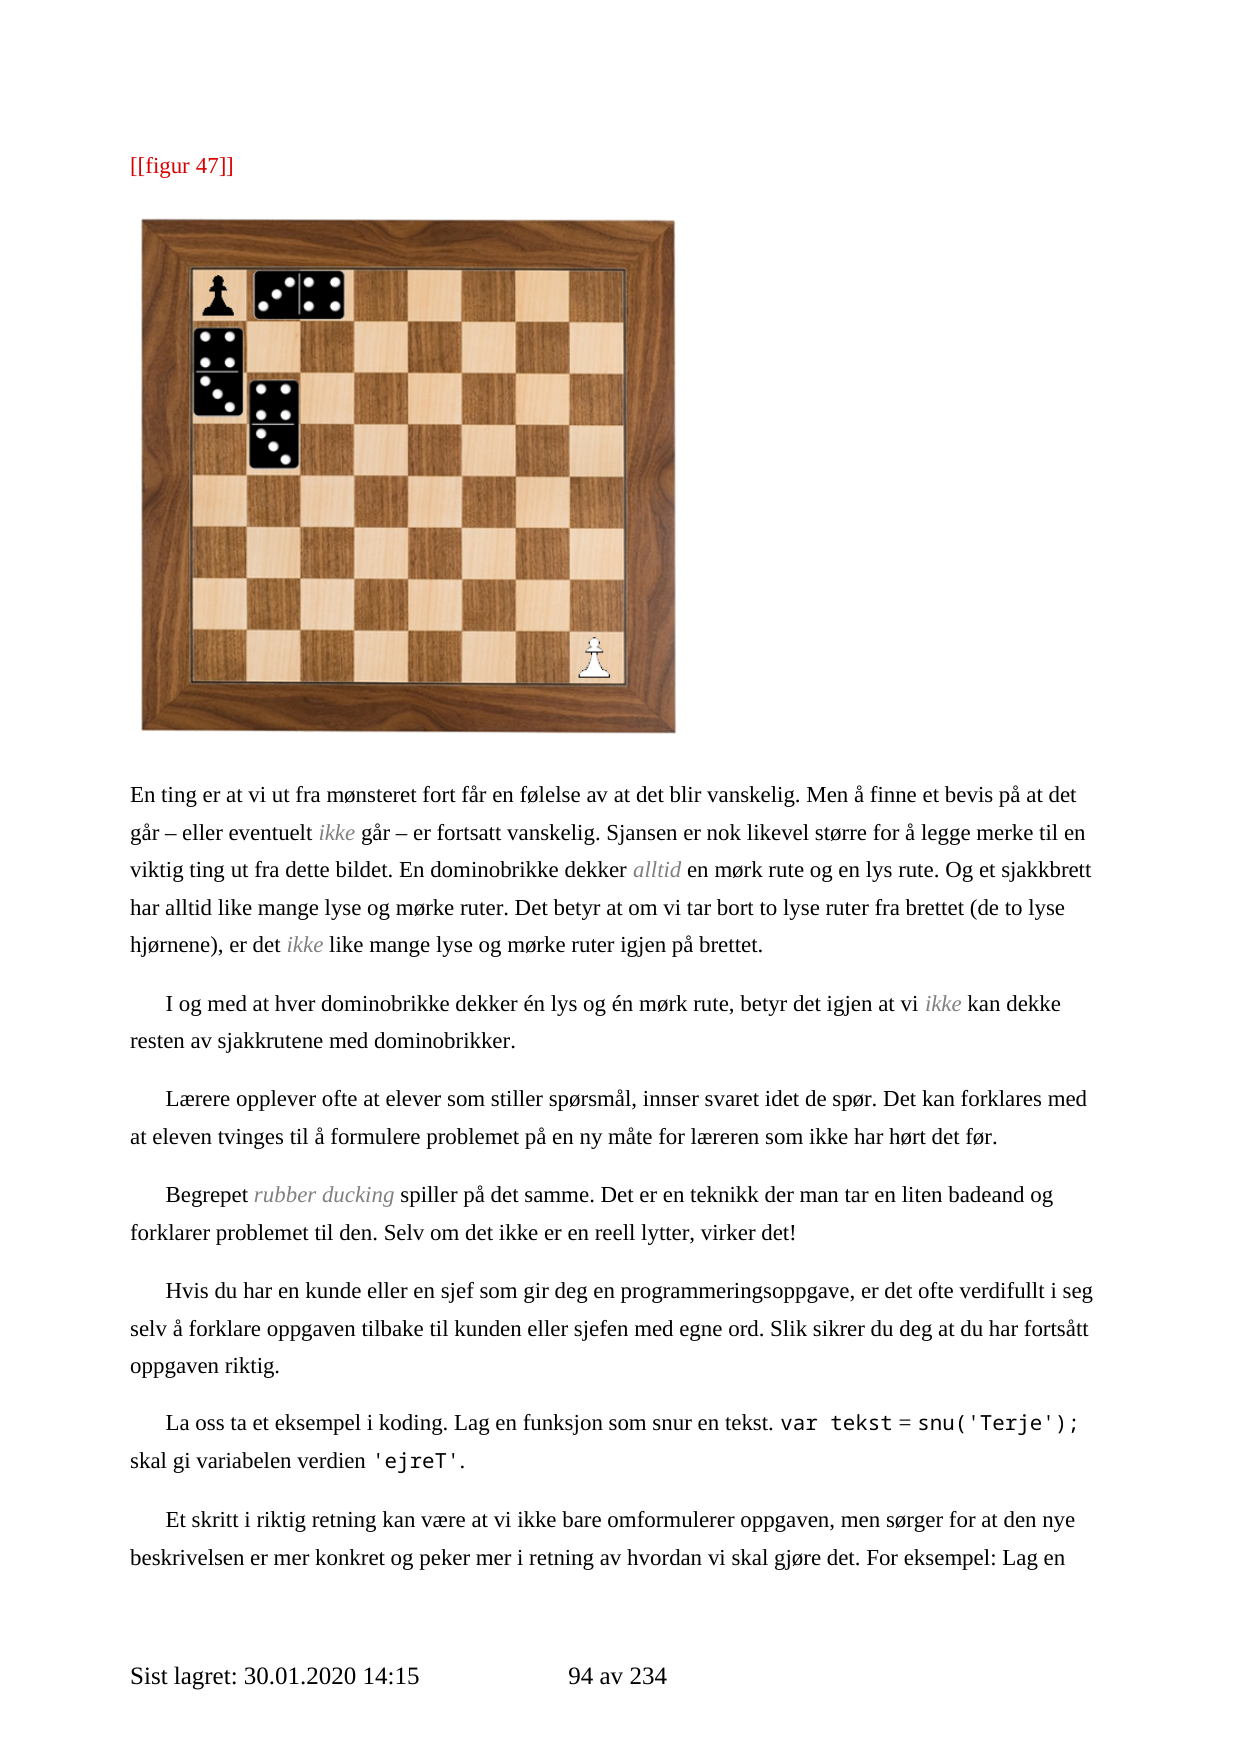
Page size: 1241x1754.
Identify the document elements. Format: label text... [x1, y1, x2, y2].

text I og med at hver dominobrikke dekker én lys og én mørk rute, betyr det igjen at vi ikke kan dekke resten av sjakkrutene med dominobrikker. [130, 978, 1110, 1053]
text Hvis du har en kunde eller en sjef som gir deg en programmeringsoppgave, er det ofte verdifullt i seg selv å forklare oppgaven tilbake til kunden eller sjefen med egne ord. Slik sikrer du deg at du har fortsått oppgaven riktig. [130, 1266, 1110, 1378]
text La oss ta et eksempel i koding. Lag en funksjon som snur en tekst. var tekst = snu('Terje'); skal gi variabelen verdien 'ejreT'. [130, 1399, 1110, 1474]
text Begrepet rubber ducking spiller på det samme. Det er en teknikk der man tar en liten badeand og forklarer problemet til den. Selv om det ikke er en reell lytter, virker det! [130, 1170, 1110, 1245]
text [130, 1495, 1110, 1570]
text Lærere opplever ofte at elever som stiller spørsmål, innser svaret idet de spør. Det kan forklares med at eleven tvinges til å formulere problemet på en ny måte for læreren som ikke har hørt det før. [130, 1074, 1110, 1149]
text [[figur 47]] [130, 148, 1110, 179]
picture [129, 203, 687, 750]
text En ting er at vi ut fra mønsteret fort får en følelse av at det blir vanskelig. Men å finne et bevis på at det går – eller eventuelt ikke går – er fortsatt vanskelig. Sjansen er nok likevel større for å legge merke til en viktig ting ut fra dette bildet. En dominobrikke dekker alltid en mørk rute og en lys rute. Og et sjakkbrett har alltid like mange lyse og mørke ruter. Det betyr at om vi tar bort to lyse ruter fra brettet (de to lyse hjørnene), er det ikke like mange lyse og mørke ruter igjen på brettet. [130, 770, 1110, 958]
